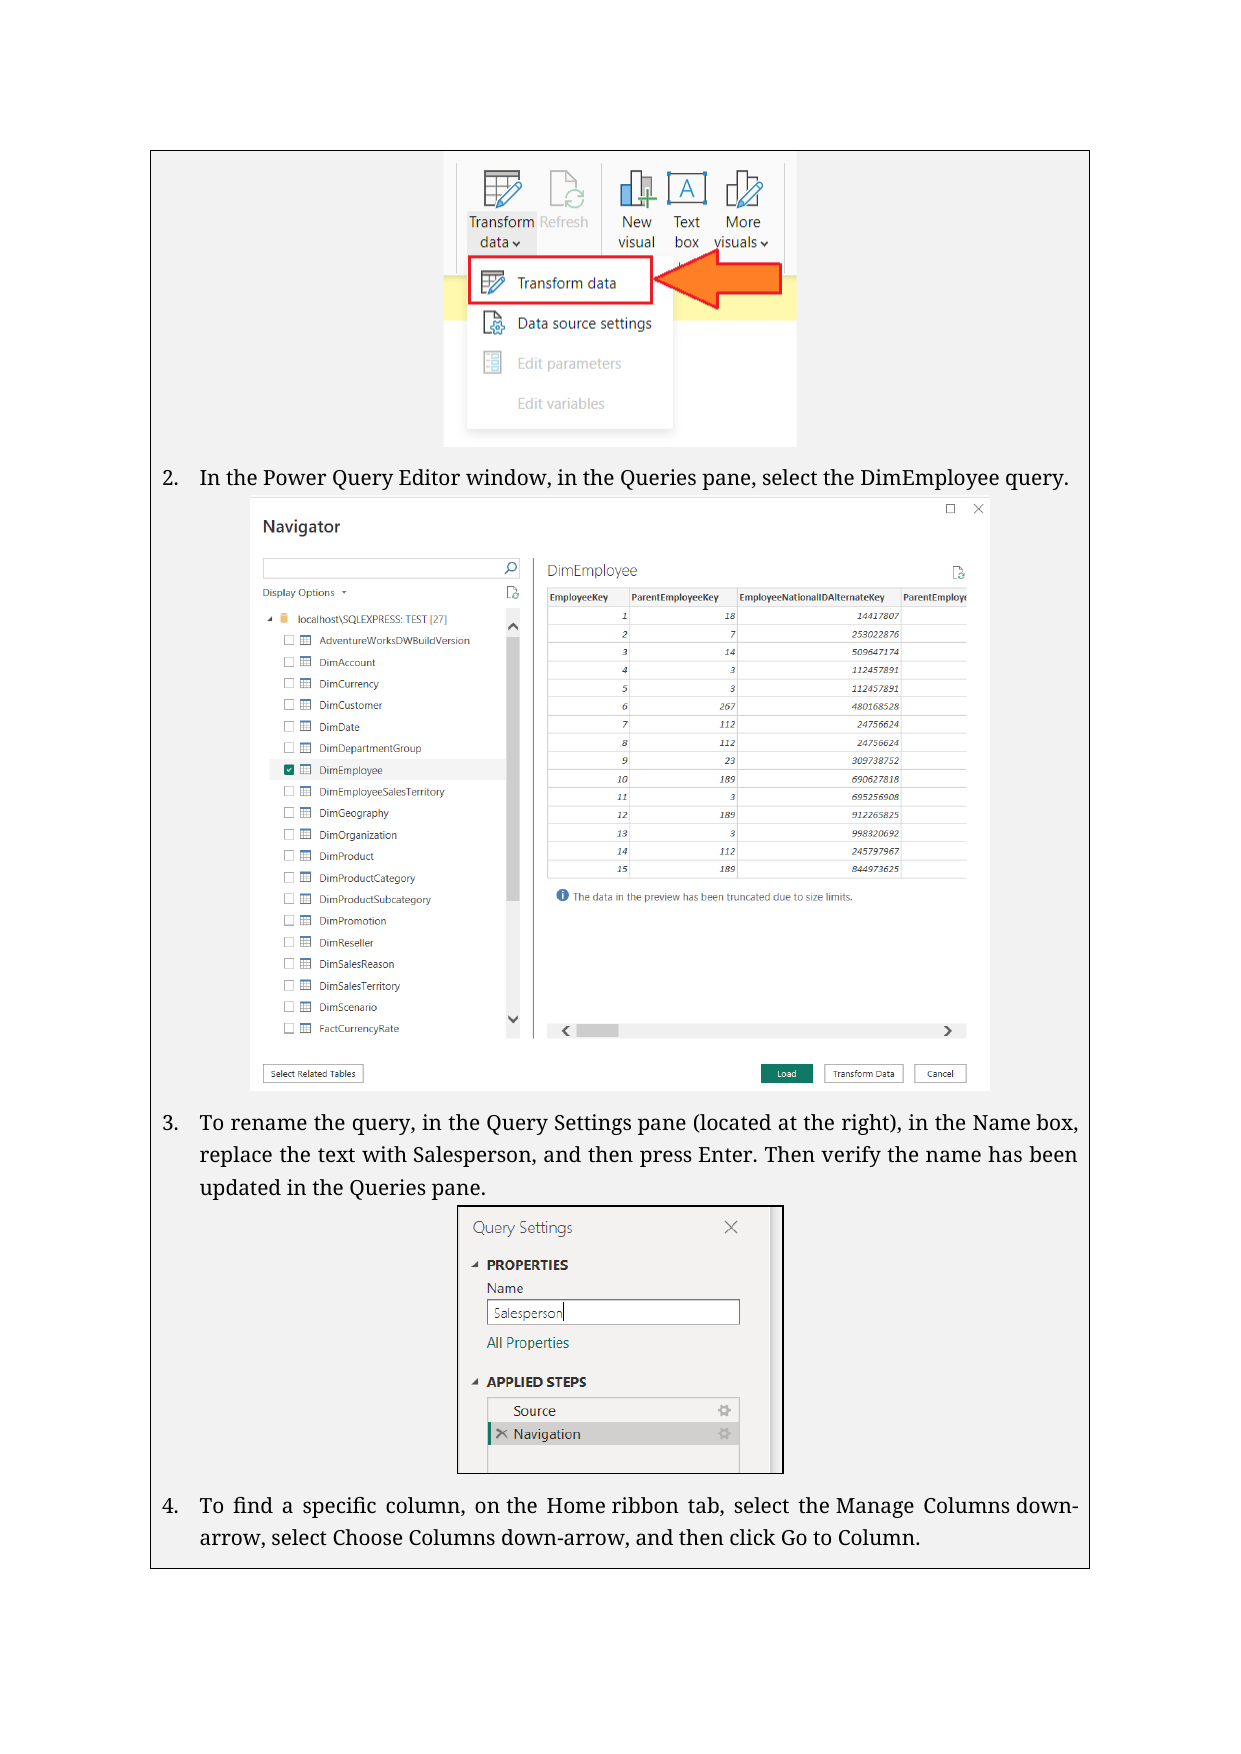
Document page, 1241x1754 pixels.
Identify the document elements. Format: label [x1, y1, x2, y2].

picture [250, 495, 990, 1091]
table_header [151, 151, 1089, 1568]
picture [458, 1207, 782, 1473]
picture [443, 151, 797, 447]
